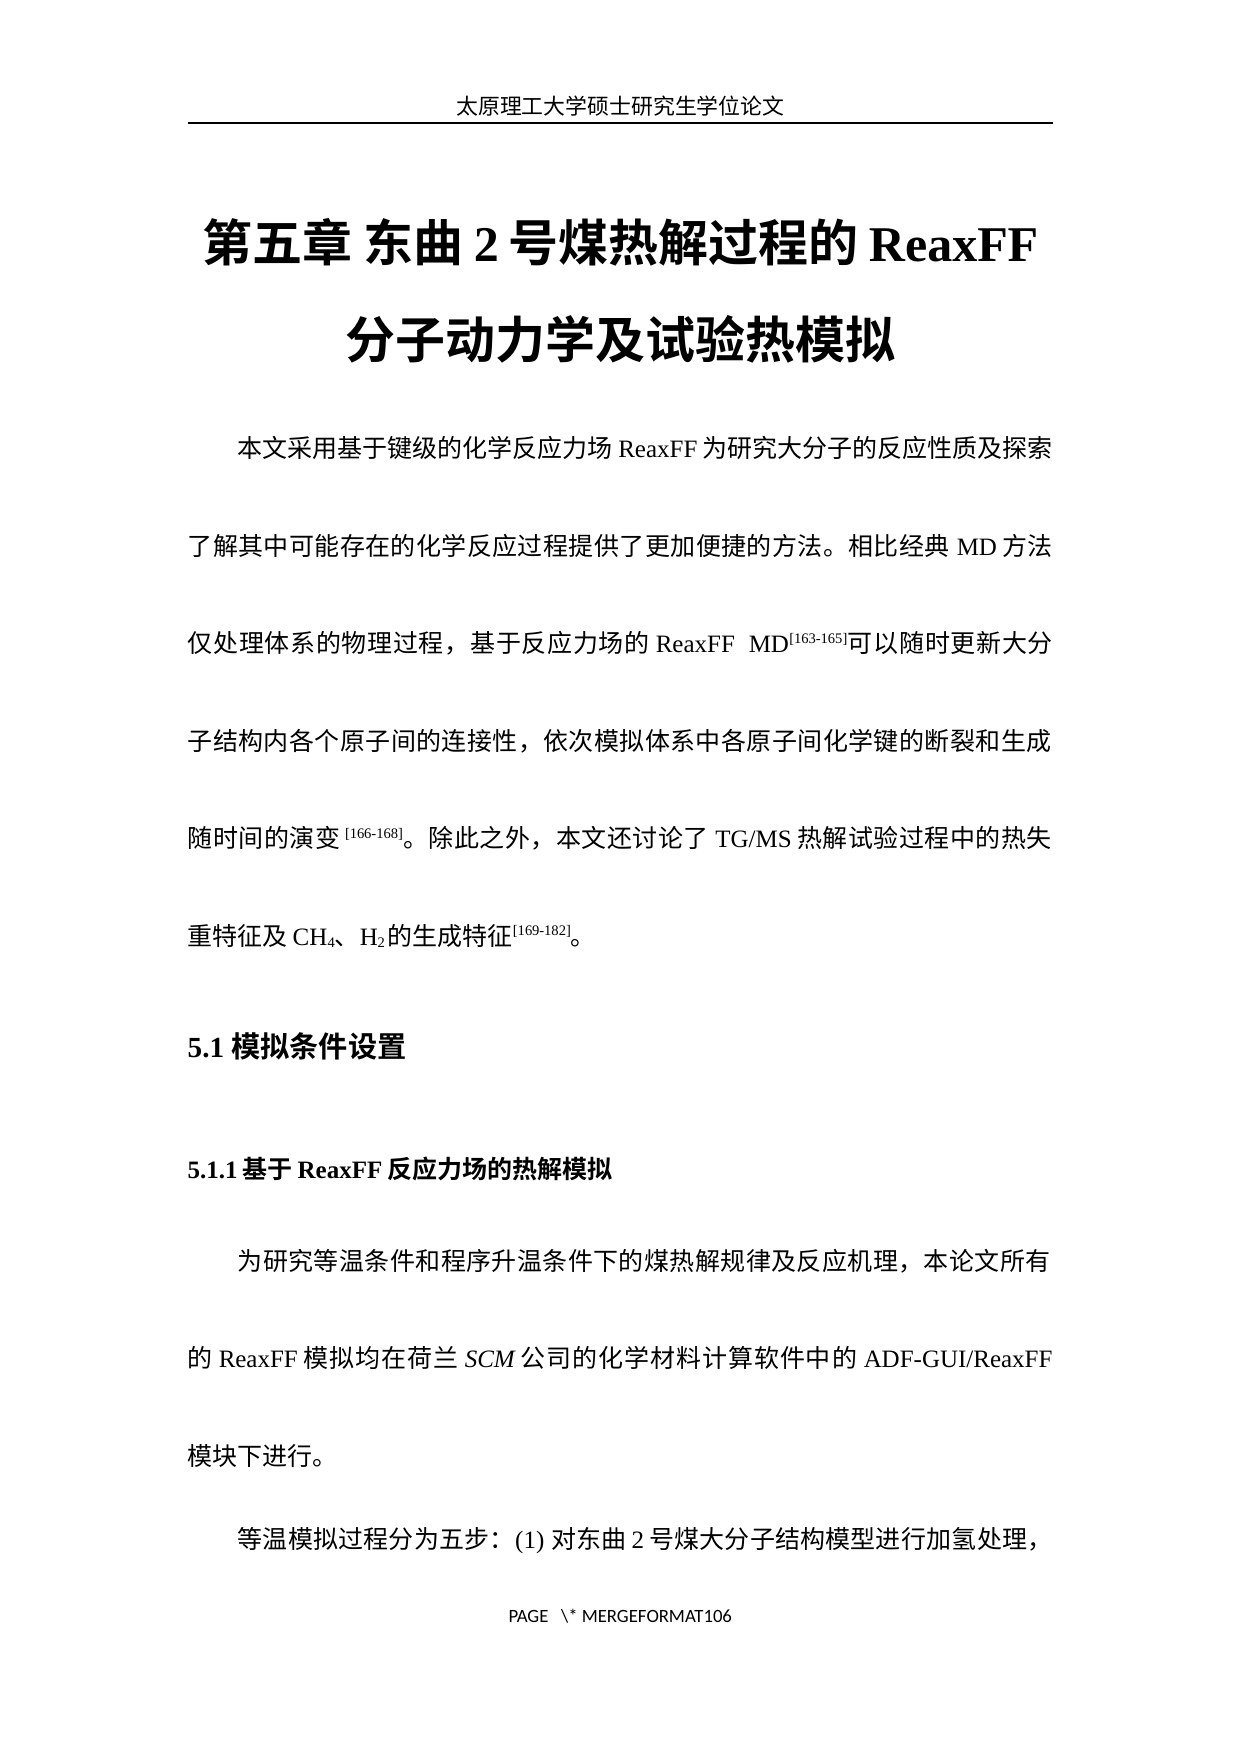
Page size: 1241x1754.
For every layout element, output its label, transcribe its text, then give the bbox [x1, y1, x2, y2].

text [187, 1505, 1053, 1570]
subtitle 5.1 模拟条件设置 [187, 1012, 1053, 1077]
subtitle 第五章 东曲2号煤热解过程的ReaxFF分子动力学及试验热模拟 [187, 190, 1053, 385]
text 为研究等温条件和程序升温条件下的煤热解规律及反应机理，本论文所有的ReaxFF模拟均在荷兰SCM公司的化学材料计算软件中的ADF-GUI/ReaxFF模块下进行。 [187, 1227, 1053, 1487]
text 本文采用基于键级的化学反应力场ReaxFF为研究大分子的反应性质及探索了解其中可能存在的化学反应过程提供了更加便捷的方法。相比经典MD方法仅处理体系的物理过程，基于反应力场的ReaxFF MD[163-165]可以随时更新大分子结构内各个原子间的连接性，依次模拟体系中各原子间化学键的断裂和生成随时间的演变 [166-168]。除此之外，本文还讨论了TG/MS热解试验过程中的热失重特征及CH4、H2的生成特征[169-182]。 [187, 414, 1053, 967]
text 5.1.1基于ReaxFF反应力场的热解模拟 [187, 1135, 1053, 1200]
